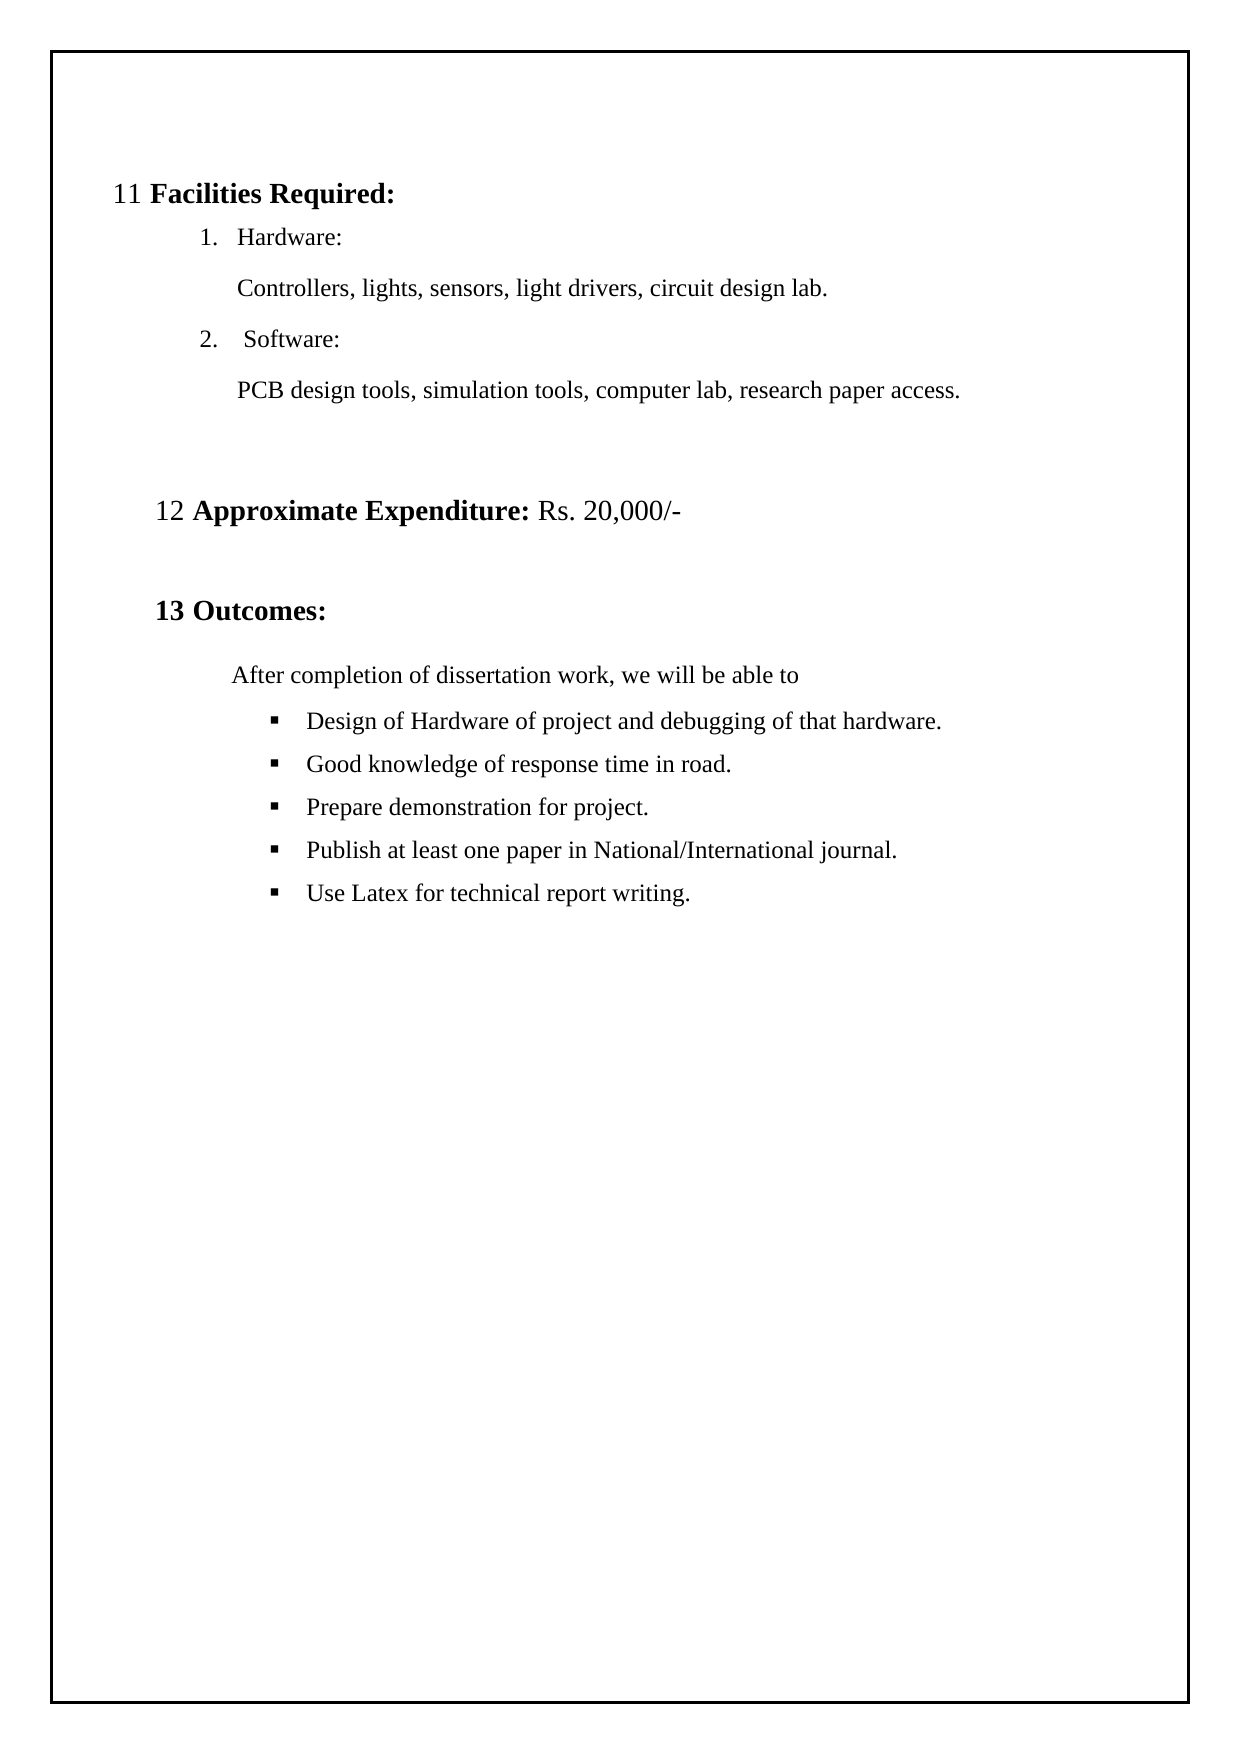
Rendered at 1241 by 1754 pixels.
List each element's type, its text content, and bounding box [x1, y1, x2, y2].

list Software: [199, 324, 1091, 353]
list Hardware: [199, 222, 1091, 251]
list Design of Hardware of project and debugging of that hardware. [269, 706, 1161, 735]
text Controllers, lights, sensors, light drivers, circuit design lab. [237, 273, 1091, 302]
text PCB design tools, simulation tools, computer lab, research paper access. [237, 375, 1091, 403]
text After completion of dissertation work, we will be able to [150, 660, 1161, 689]
list Publish at least one paper in National/International journal. [269, 835, 1161, 864]
list Approximate Expenditure: Rs. 20,000/- [155, 493, 1161, 526]
list Outcomes: [155, 593, 1161, 627]
list Use Latex for technical report writing. [269, 878, 1161, 907]
list Facilities Required: [112, 176, 1091, 209]
list Good knowledge of response time in road. [269, 749, 1161, 778]
list Prepare demonstration for project. [269, 792, 1161, 821]
